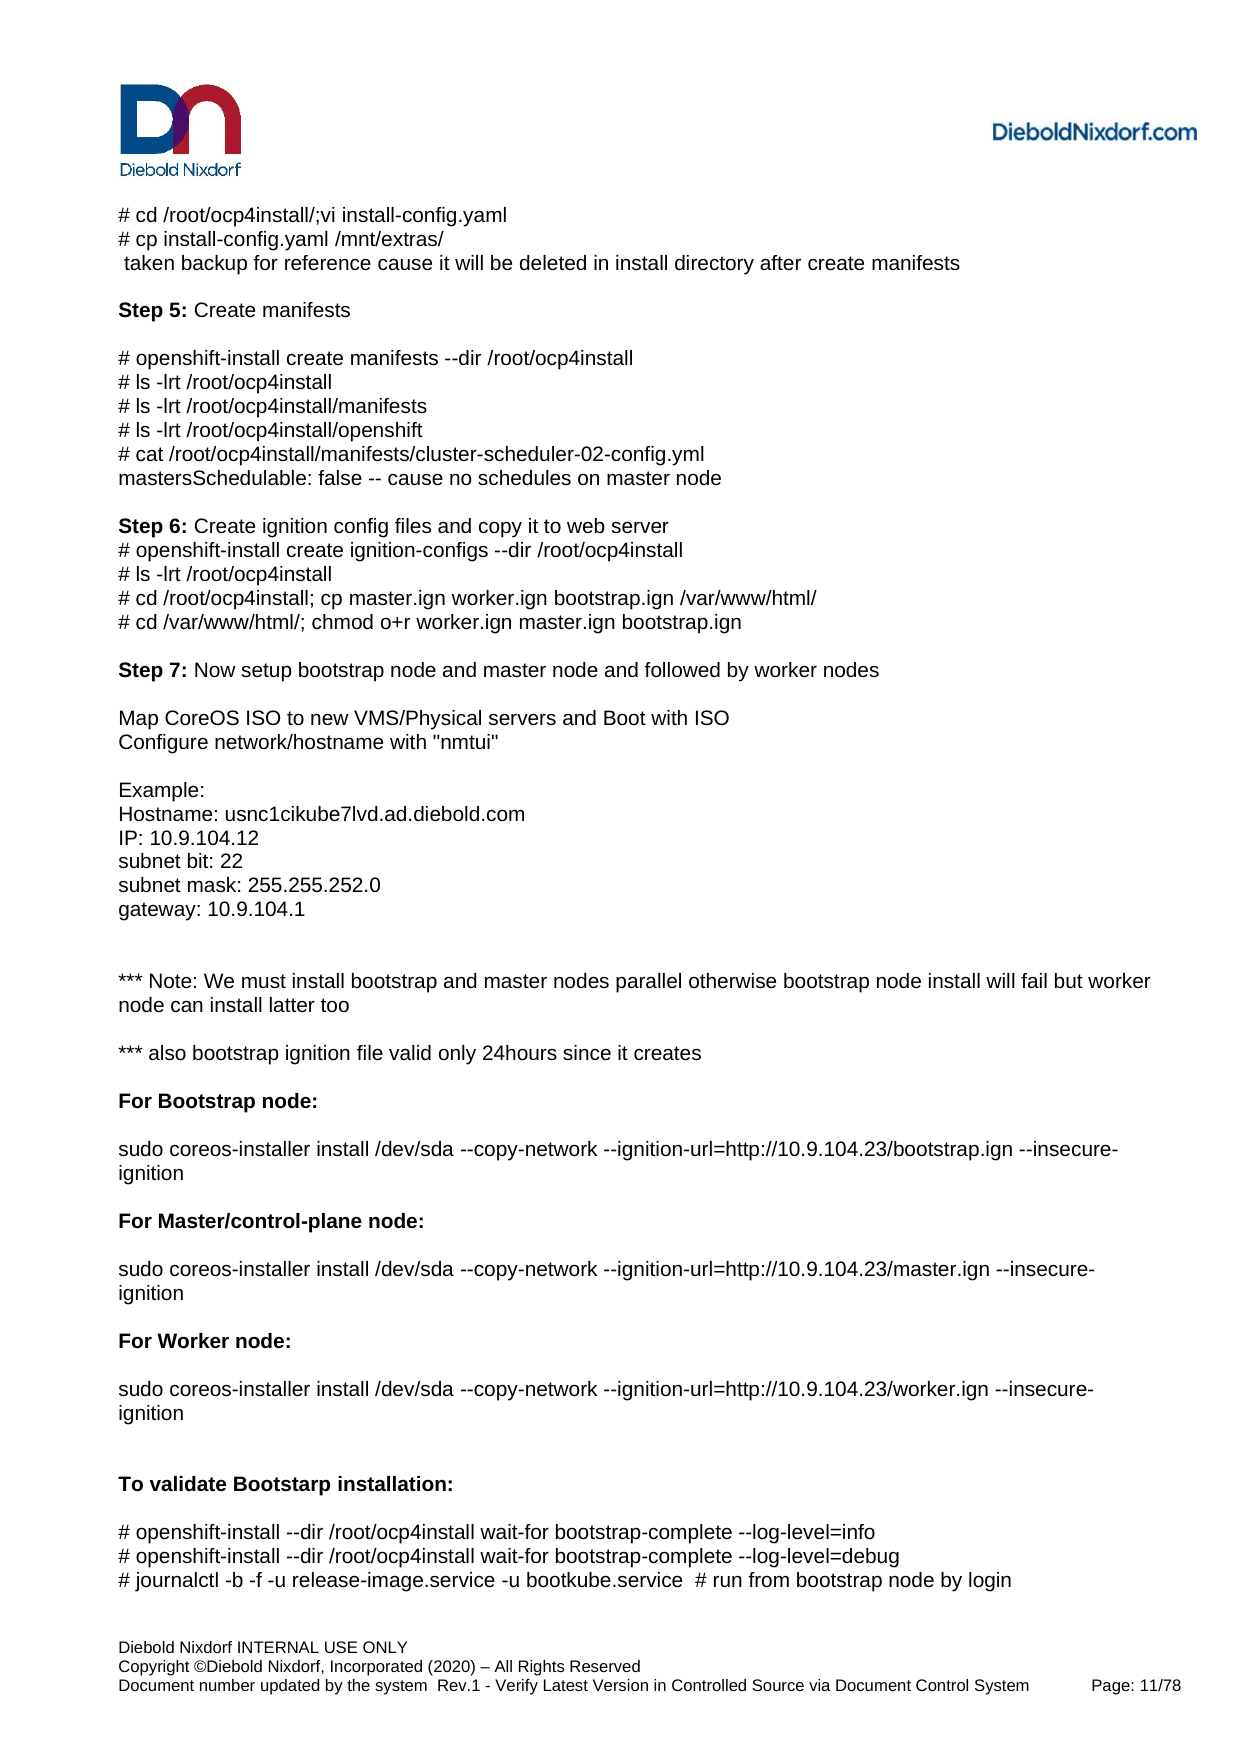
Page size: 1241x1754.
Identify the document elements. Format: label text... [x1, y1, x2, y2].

picture [118, 83, 242, 179]
text For Worker node: [118, 1328, 1166, 1352]
text *** Note: We must install bootstrap and master nodes parallel otherwise bootstrap node install will fail but worker node can install latter too [118, 969, 1166, 1017]
text Step 5: Create manifests [118, 298, 1166, 322]
text subnet bit: 22 [118, 849, 1166, 873]
text # ls -lrt /root/ocp4install/openshift [118, 418, 1166, 442]
text sudo coreos-installer install /dev/sda --copy-network --ignition-url=http://10.9.104.23/worker.ign --insecure-ignition [118, 1376, 1166, 1424]
text Example: [118, 777, 1166, 801]
text Step 7: Now setup bootstrap node and master node and followed by worker nodes [118, 658, 1166, 682]
text # journalctl -b -f -u release-image.service -u bootkube.service # run from bootstrap node by login [118, 1568, 1166, 1592]
text # openshift-install --dir /root/ocp4install wait-for bootstrap-complete --log-level=debug [118, 1544, 1166, 1568]
text Hostname: usnc1cikube7lvd.ad.diebold.com [118, 801, 1166, 825]
text # cd /root/ocp4install; cp master.ign worker.ign bootstrap.ign /var/www/html/ [118, 586, 1166, 610]
text For Master/control-plane node: [118, 1209, 1166, 1233]
text # cat /root/ocp4install/manifests/cluster-scheduler-02-config.yml [118, 442, 1166, 466]
text Map CoreOS ISO to new VMS/Physical servers and Boot with ISO [118, 706, 1166, 729]
text *** also bootstrap ignition file valid only 24hours since it creates [118, 1041, 1166, 1065]
text IP: 10.9.104.12 [118, 825, 1166, 849]
picture [990, 118, 1200, 144]
text # openshift-install create manifests --dir /root/ocp4install [118, 346, 1166, 370]
text mastersSchedulable: false -- cause no schedules on master node [118, 466, 1166, 490]
text # cp install-config.yaml /mnt/extras/ [118, 226, 1166, 250]
text To validate Bootstarp installation: [118, 1472, 1166, 1496]
text Configure network/hostname with "nmtui" [118, 729, 1166, 753]
text sudo coreos-installer install /dev/sda --copy-network --ignition-url=http://10.9.104.23/master.ign --insecure-ignition [118, 1257, 1166, 1304]
text # ls -lrt /root/ocp4install [118, 562, 1166, 586]
text # cd /root/ocp4install/;vi install-config.yaml [118, 202, 1166, 226]
text # ls -lrt /root/ocp4install [118, 370, 1166, 394]
text # openshift-install create ignition-configs --dir /root/ocp4install [118, 538, 1166, 562]
text subnet mask: 255.255.252.0 [118, 873, 1166, 897]
text For Bootstrap node: [118, 1089, 1166, 1113]
text gateway: 10.9.104.1 [118, 897, 1166, 921]
text sudo coreos-installer install /dev/sda --copy-network --ignition-url=http://10.9.104.23/bootstrap.ign --insecure-ignition [118, 1137, 1166, 1185]
text # cd /var/www/html/; chmod o+r worker.ign master.ign bootstrap.ign [118, 610, 1166, 634]
text taken backup for reference cause it will be deleted in install directory after create manifests [118, 250, 1166, 274]
text # ls -lrt /root/ocp4install/manifests [118, 394, 1166, 418]
text Step 6: Create ignition config files and copy it to web server [118, 514, 1166, 538]
text # openshift-install --dir /root/ocp4install wait-for bootstrap-complete --log-level=info [118, 1520, 1166, 1544]
